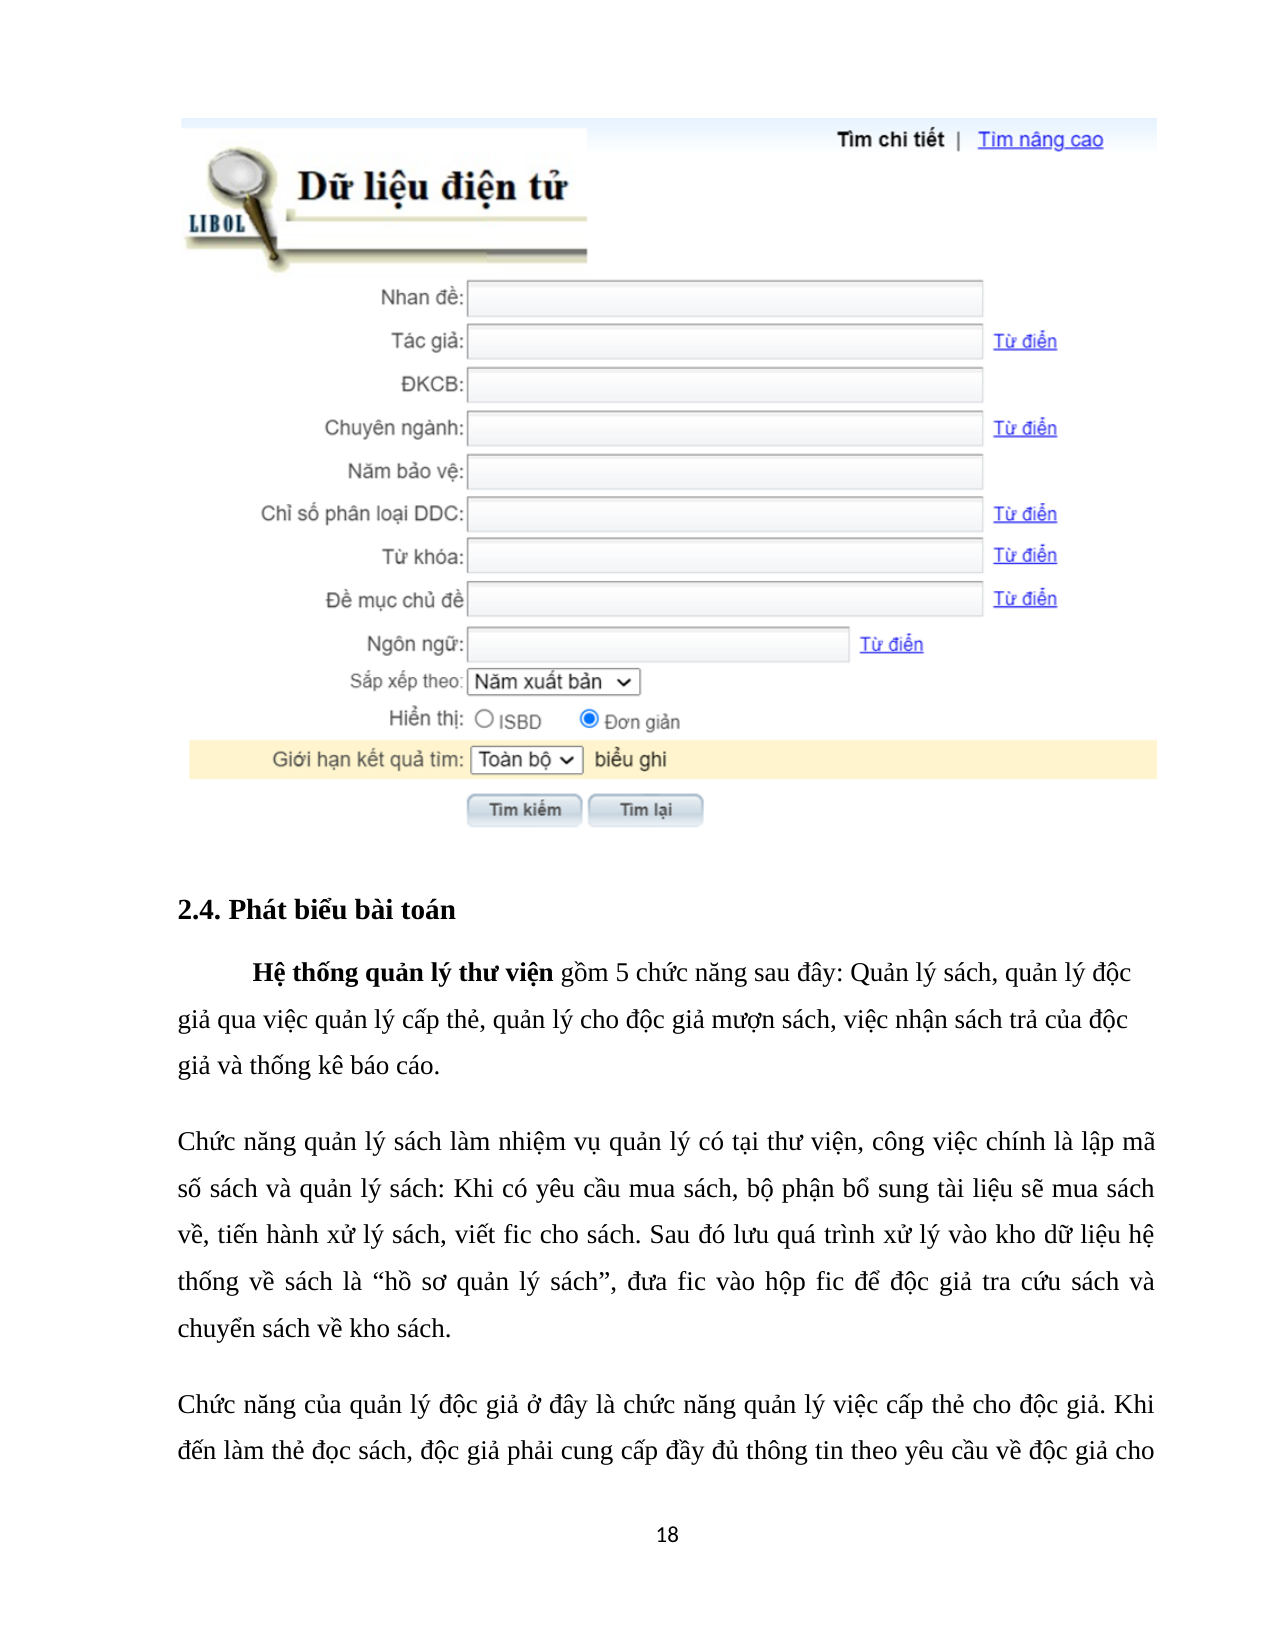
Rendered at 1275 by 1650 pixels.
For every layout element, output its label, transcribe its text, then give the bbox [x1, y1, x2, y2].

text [177, 1388, 1157, 1466]
picture [177, 118, 1157, 850]
text Chức năng quản lý sách làm nhiệm vụ quản lý có tại thư viện, công việc chính là lập mã số sách và quản lý sách: Khi có yêu cầu mua sách, bộ phận bổ sung tài liệu sẽ mua sách về, tiến hành xử lý sách, viết fic cho sách. Sau đó lưu quá trình xử lý vào kho dữ liệu hệ thống về sách là “hồ sơ quản lý sách”, đưa fic vào hộp fic để độc giả tra cứu sách và chuyển sách về kho sách. [177, 1125, 1157, 1343]
text Hệ thống quản lý thư viện gồm 5 chức năng sau đây: Quản lý sách, quản lý độc giả qua việc quản lý cấp thẻ, quản lý cho độc giả mượn sách, việc nhận sách trả của độc giả và thống kê báo cáo. [177, 956, 1157, 1081]
subtitle 2.4. Phát biểu bài toán [177, 892, 1157, 926]
